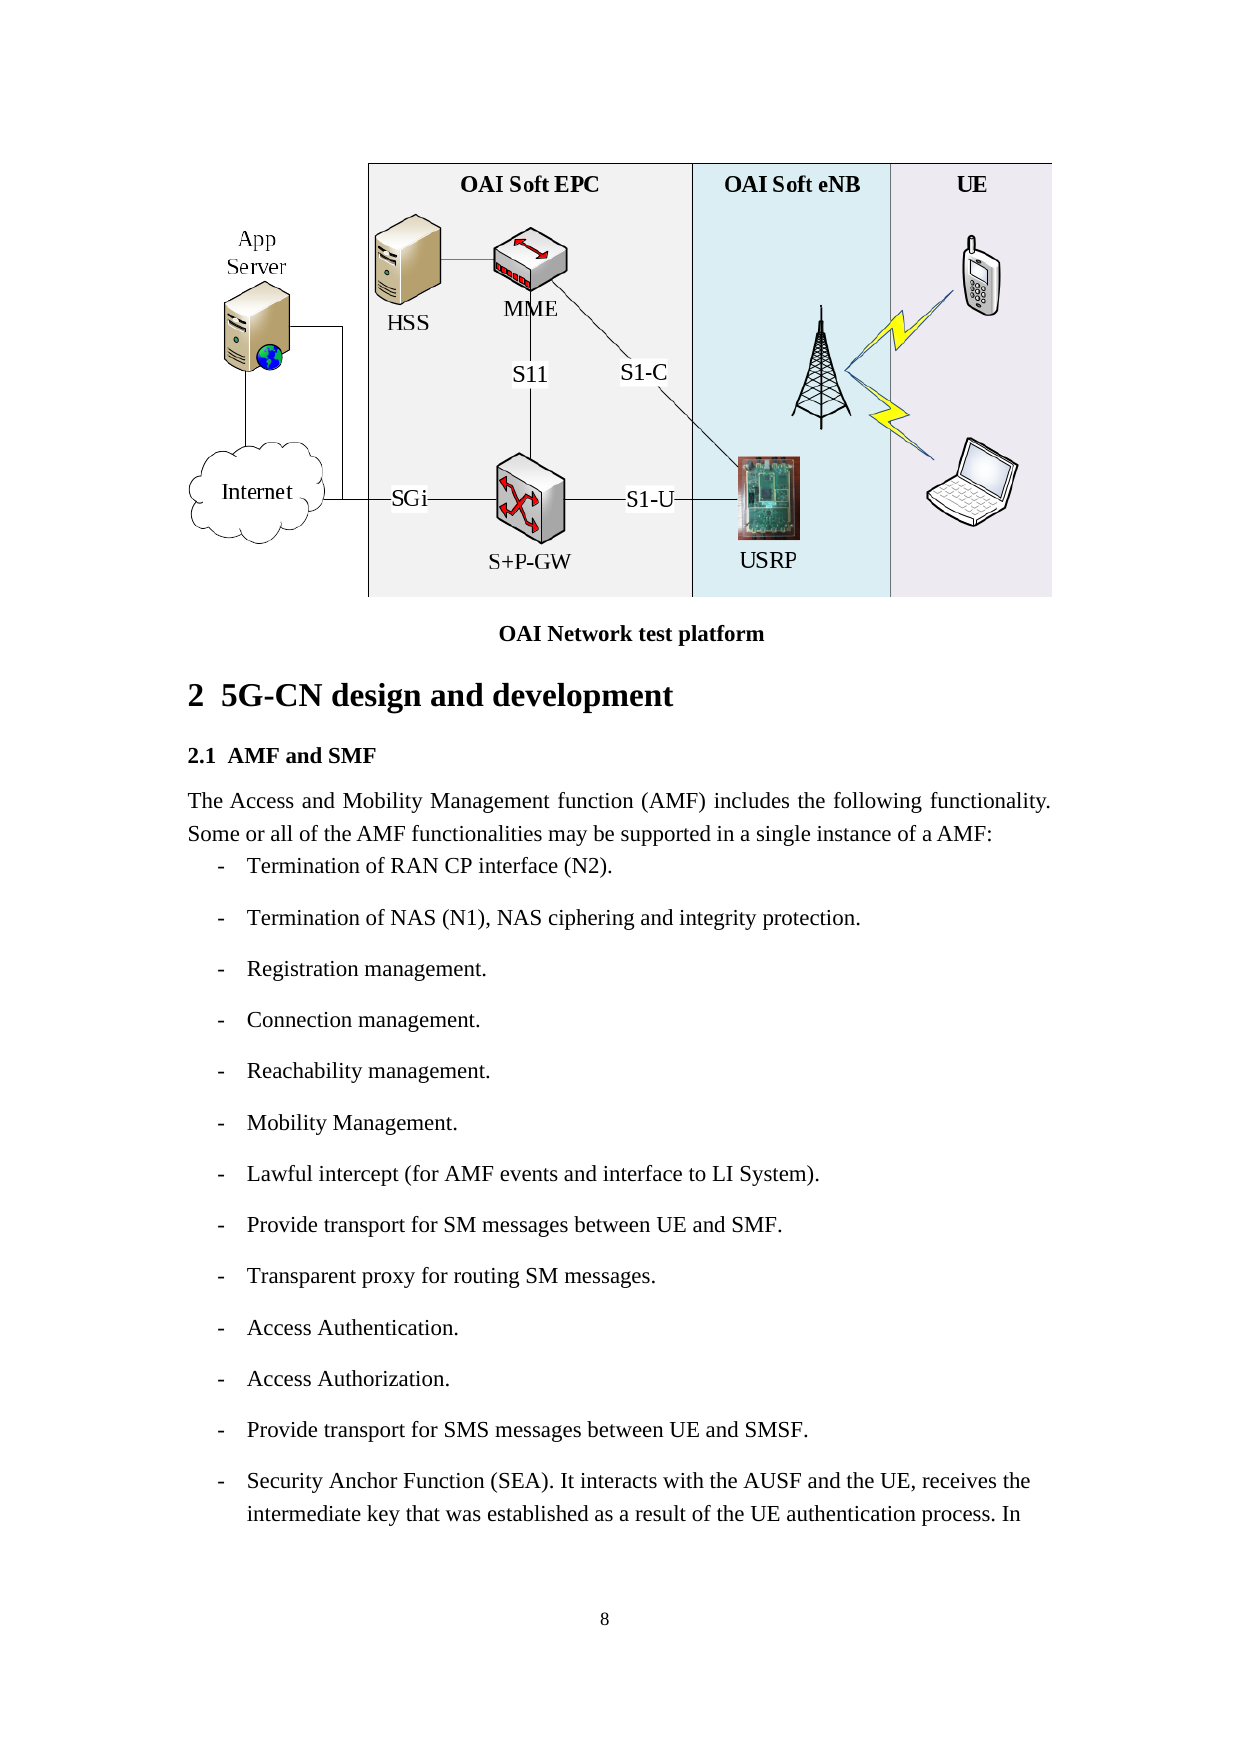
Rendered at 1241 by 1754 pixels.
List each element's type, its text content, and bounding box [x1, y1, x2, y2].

text - Access Authorization. [217, 1362, 1053, 1394]
text - Reachability management. [217, 1054, 1053, 1087]
text - Termination of RAN CP interface (N2). [217, 849, 1053, 882]
text 2.1 AMF and SMF [187, 739, 1053, 772]
text - Provide transport for SM messages between UE and SMF. [217, 1208, 1053, 1241]
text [217, 1464, 1053, 1529]
text - Connection management. [217, 1003, 1053, 1036]
text - Lawful intercept (for AMF events and interface to LI System). [217, 1157, 1053, 1189]
text - Provide transport for SMS messages between UE and SMSF. [217, 1413, 1053, 1446]
text - Access Authentication. [217, 1311, 1053, 1343]
subtitle 2 5G-CN design and development [187, 662, 1053, 727]
text OAI Network test platform [187, 617, 1053, 649]
text The Access and Mobility Management function (AMF) includes the following functionality. Some or all of the AMF functionalities may be supported in a single instance of a AMF: [187, 784, 1053, 849]
text - Termination of NAS (N1), NAS ciphering and integrity protection. [217, 901, 1053, 933]
text - Transparent proxy for routing SM messages. [217, 1259, 1053, 1292]
text - Registration management. [217, 952, 1053, 984]
text - Mobility Management. [217, 1106, 1053, 1138]
